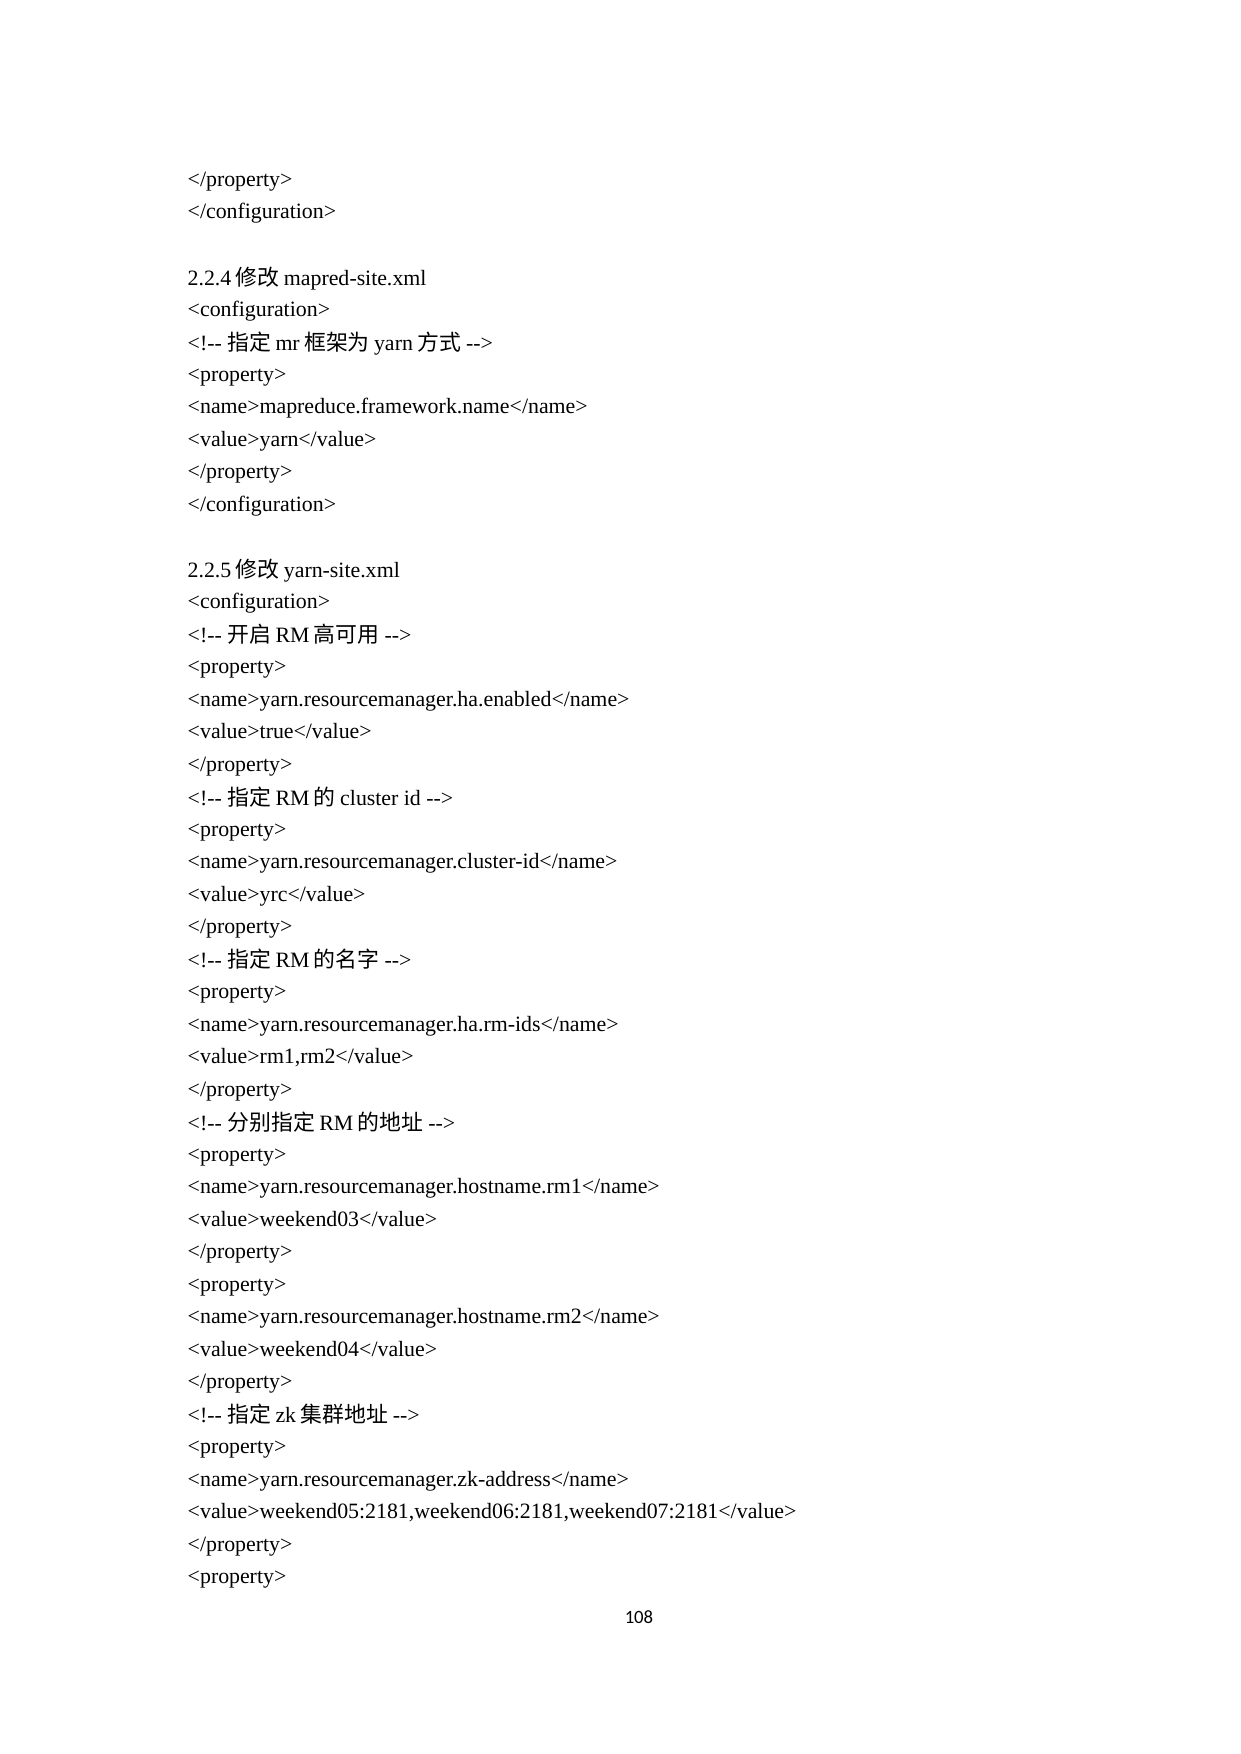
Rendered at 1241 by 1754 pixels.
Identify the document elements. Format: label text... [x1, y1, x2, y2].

text <configuration> [187, 292, 1053, 324]
text <name>yarn.resourcemanager.cluster-id</name> [187, 844, 1053, 877]
text <property> [187, 1559, 1053, 1592]
text <!-- 指定zk集群地址 --> [187, 1397, 1053, 1429]
text <property> [187, 649, 1053, 682]
text </property> [187, 1527, 1053, 1559]
text 2.2.4修改mapred-site.xml [187, 259, 1053, 292]
text </property> [187, 1364, 1053, 1397]
text <name>yarn.resourcemanager.zk-address</name> [187, 1462, 1053, 1494]
text </property> [187, 1234, 1053, 1267]
text <value>weekend05:2181,weekend06:2181,weekend07:2181</value> [187, 1494, 1053, 1527]
text </configuration> [187, 194, 1053, 227]
text <name>yarn.resourcemanager.ha.rm-ids</name> [187, 1007, 1053, 1039]
text <property> [187, 812, 1053, 844]
text <configuration> [187, 584, 1053, 617]
text 2.2.5修改yarn-site.xml [187, 552, 1053, 584]
text </property> [187, 162, 1053, 194]
text <!-- 开启RM高可用 --> [187, 617, 1053, 649]
text </property> [187, 454, 1053, 487]
text <name>mapreduce.framework.name</name> [187, 389, 1053, 422]
text <!-- 分别指定RM的地址 --> [187, 1104, 1053, 1137]
text <value>rm1,rm2</value> [187, 1039, 1053, 1072]
text <property> [187, 357, 1053, 389]
text <value>yrc</value> [187, 877, 1053, 909]
text <!-- 指定RM的cluster id --> [187, 779, 1053, 812]
text <name>yarn.resourcemanager.ha.enabled</name> [187, 682, 1053, 714]
text </property> [187, 909, 1053, 942]
text <!-- 指定mr框架为yarn方式 --> [187, 324, 1053, 357]
text <property> [187, 1137, 1053, 1169]
text <name>yarn.resourcemanager.hostname.rm1</name> [187, 1169, 1053, 1202]
text <value>yarn</value> [187, 422, 1053, 454]
text <property> [187, 1429, 1053, 1462]
text <value>true</value> [187, 714, 1053, 747]
text </property> [187, 747, 1053, 779]
text <value>weekend03</value> [187, 1202, 1053, 1234]
text <name>yarn.resourcemanager.hostname.rm2</name> [187, 1299, 1053, 1332]
text <property> [187, 974, 1053, 1007]
text </configuration> [187, 487, 1053, 519]
text <property> [187, 1267, 1053, 1299]
text </property> [187, 1072, 1053, 1104]
text <!-- 指定RM的名字 --> [187, 942, 1053, 974]
text <value>weekend04</value> [187, 1332, 1053, 1364]
